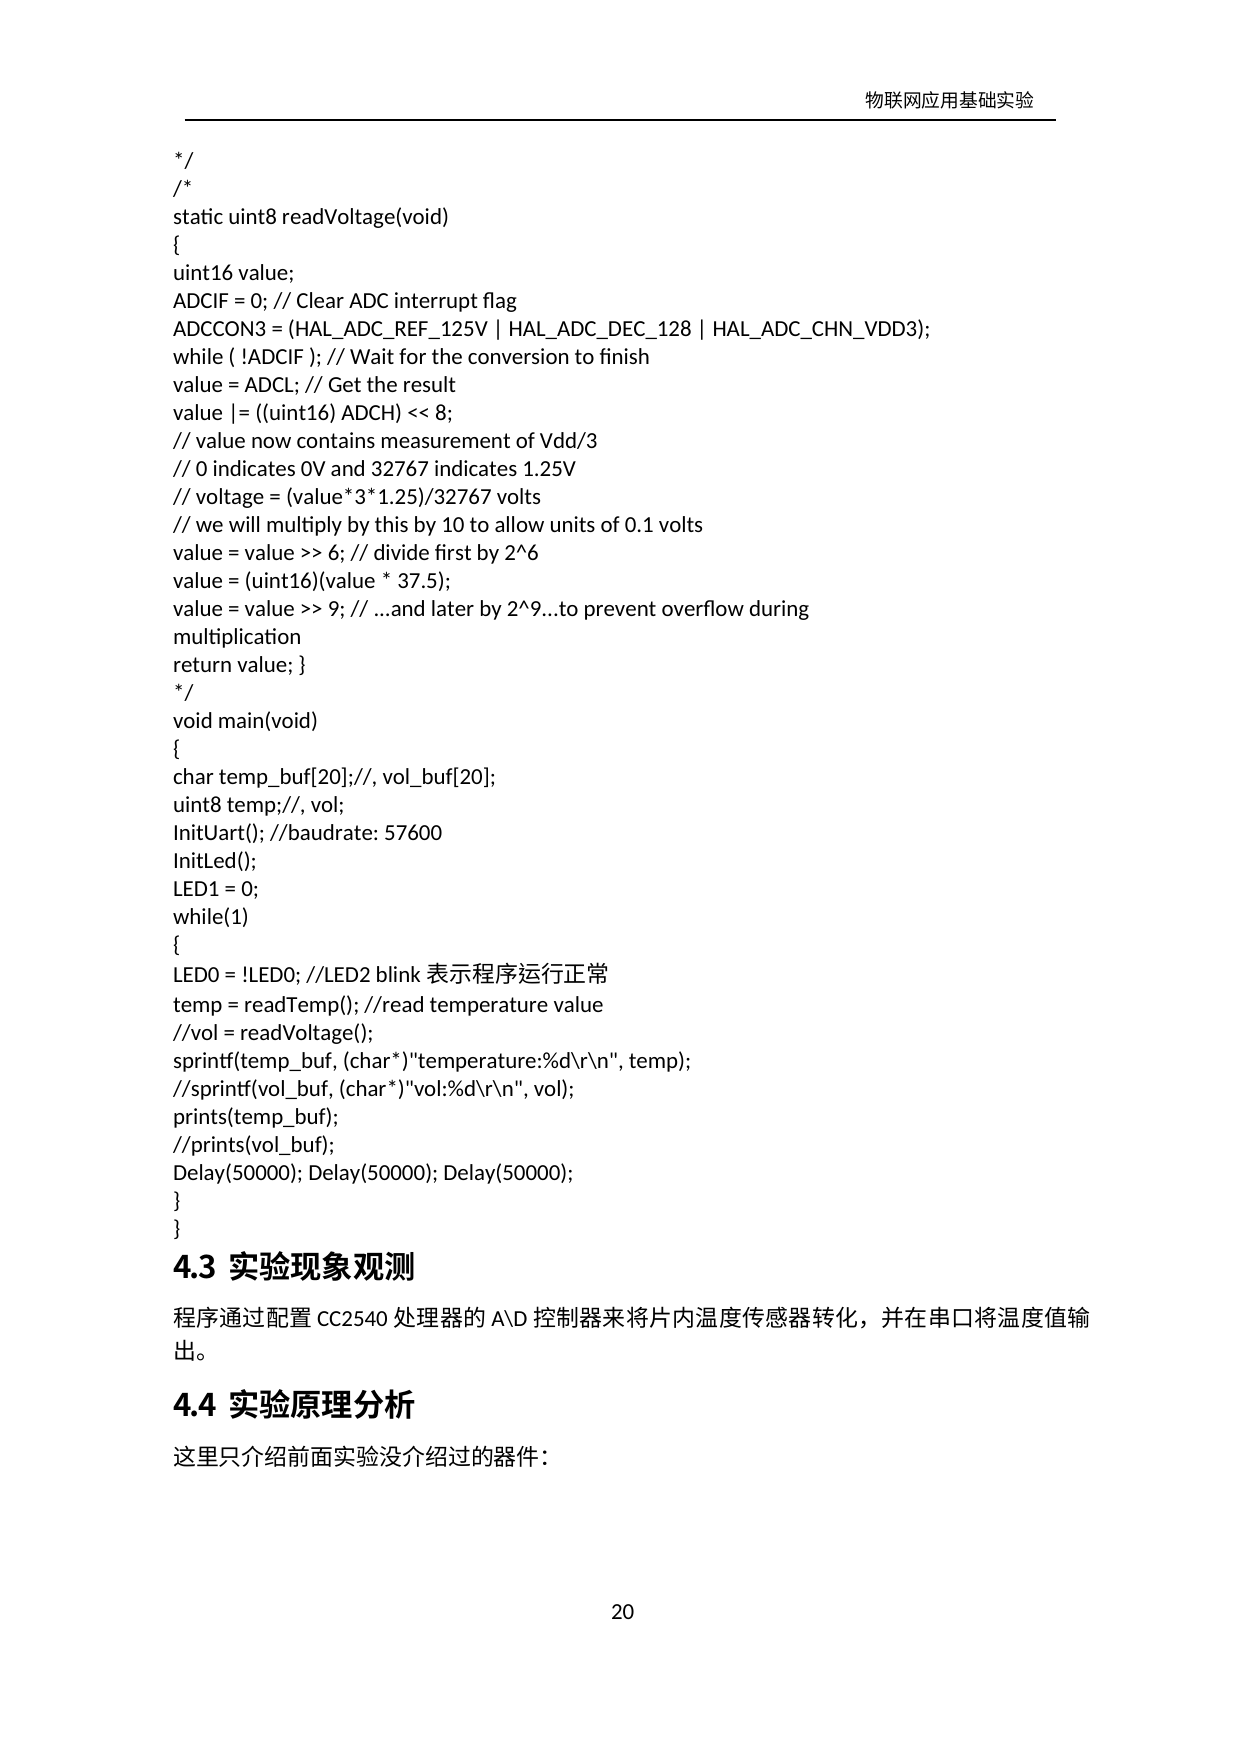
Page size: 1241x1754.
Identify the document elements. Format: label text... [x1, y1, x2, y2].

text value = (uint16)(value * 37.5); [173, 566, 1090, 594]
text ADCIF = 0; // Clear ADC interrupt flag [173, 286, 1090, 314]
text 这里只介绍前面实验没介绍过的器件： [173, 1438, 1090, 1472]
text //prints(vol_buf); [173, 1130, 1090, 1158]
text uint16 value; [173, 258, 1090, 286]
subtitle 实验现象观测 [173, 1242, 1090, 1287]
text // we will multiply by this by 10 to allow units of 0.1 volts [173, 510, 1090, 538]
text while(1) [173, 902, 1090, 930]
text value |= ((uint16) ADCH) << 8; [173, 398, 1090, 426]
text InitLed(); [173, 846, 1090, 874]
text /* [173, 174, 1090, 202]
text { [173, 734, 1090, 762]
text { [173, 230, 1090, 258]
text return value; } [173, 650, 1090, 678]
text */ [173, 678, 1090, 706]
text // value now contains measurement of Vdd/3 [173, 426, 1090, 454]
text { [173, 930, 1090, 958]
text //vol = readVoltage(); [173, 1018, 1090, 1046]
text value = value >> 9; // ...and later by 2^9...to prevent overflow during [173, 594, 1090, 622]
text InitUart(); //baudrate: 57600 [173, 818, 1090, 846]
text // 0 indicates 0V and 32767 indicates 1.25V [173, 454, 1090, 482]
text while ( !ADCIF ); // Wait for the conversion to finish [173, 342, 1090, 370]
text ADCCON3 = (HAL_ADC_REF_125V | HAL_ADC_DEC_128 | HAL_ADC_CHN_VDD3); [173, 314, 1090, 342]
text } [173, 1186, 1090, 1214]
text uint8 temp;//, vol; [173, 790, 1090, 818]
text } [173, 1214, 1090, 1242]
text //sprintf(vol_buf, (char*)"vol:%d\r\n", vol); [173, 1074, 1090, 1102]
text temp = readTemp(); //read temperature value [173, 990, 1090, 1018]
text // voltage = (value*3*1.25)/32767 volts [173, 482, 1090, 510]
text LED0 = !LED0; //LED2 blink 表示程序运行正常 [173, 958, 1090, 990]
text value = value >> 6; // divide first by 2^6 [173, 538, 1090, 566]
text void main(void) [173, 706, 1090, 734]
text prints(temp_buf); [173, 1102, 1090, 1130]
text 程序通过配置CC2540 处理器的A\D 控制器来将片内温度传感器转化，并在串口将温度值输出。 [173, 1300, 1090, 1366]
text */ [173, 146, 1090, 174]
text LED1 = 0; [173, 874, 1090, 902]
text static uint8 readVoltage(void) [173, 202, 1090, 230]
subtitle 实验原理分析 [173, 1381, 1090, 1426]
text multiplication [173, 622, 1090, 650]
text char temp_buf[20];//, vol_buf[20]; [173, 762, 1090, 790]
text Delay(50000); Delay(50000); Delay(50000); [173, 1158, 1090, 1186]
text value = ADCL; // Get the result [173, 370, 1090, 398]
text sprintf(temp_buf, (char*)"temperature:%d\r\n", temp); [173, 1046, 1090, 1074]
